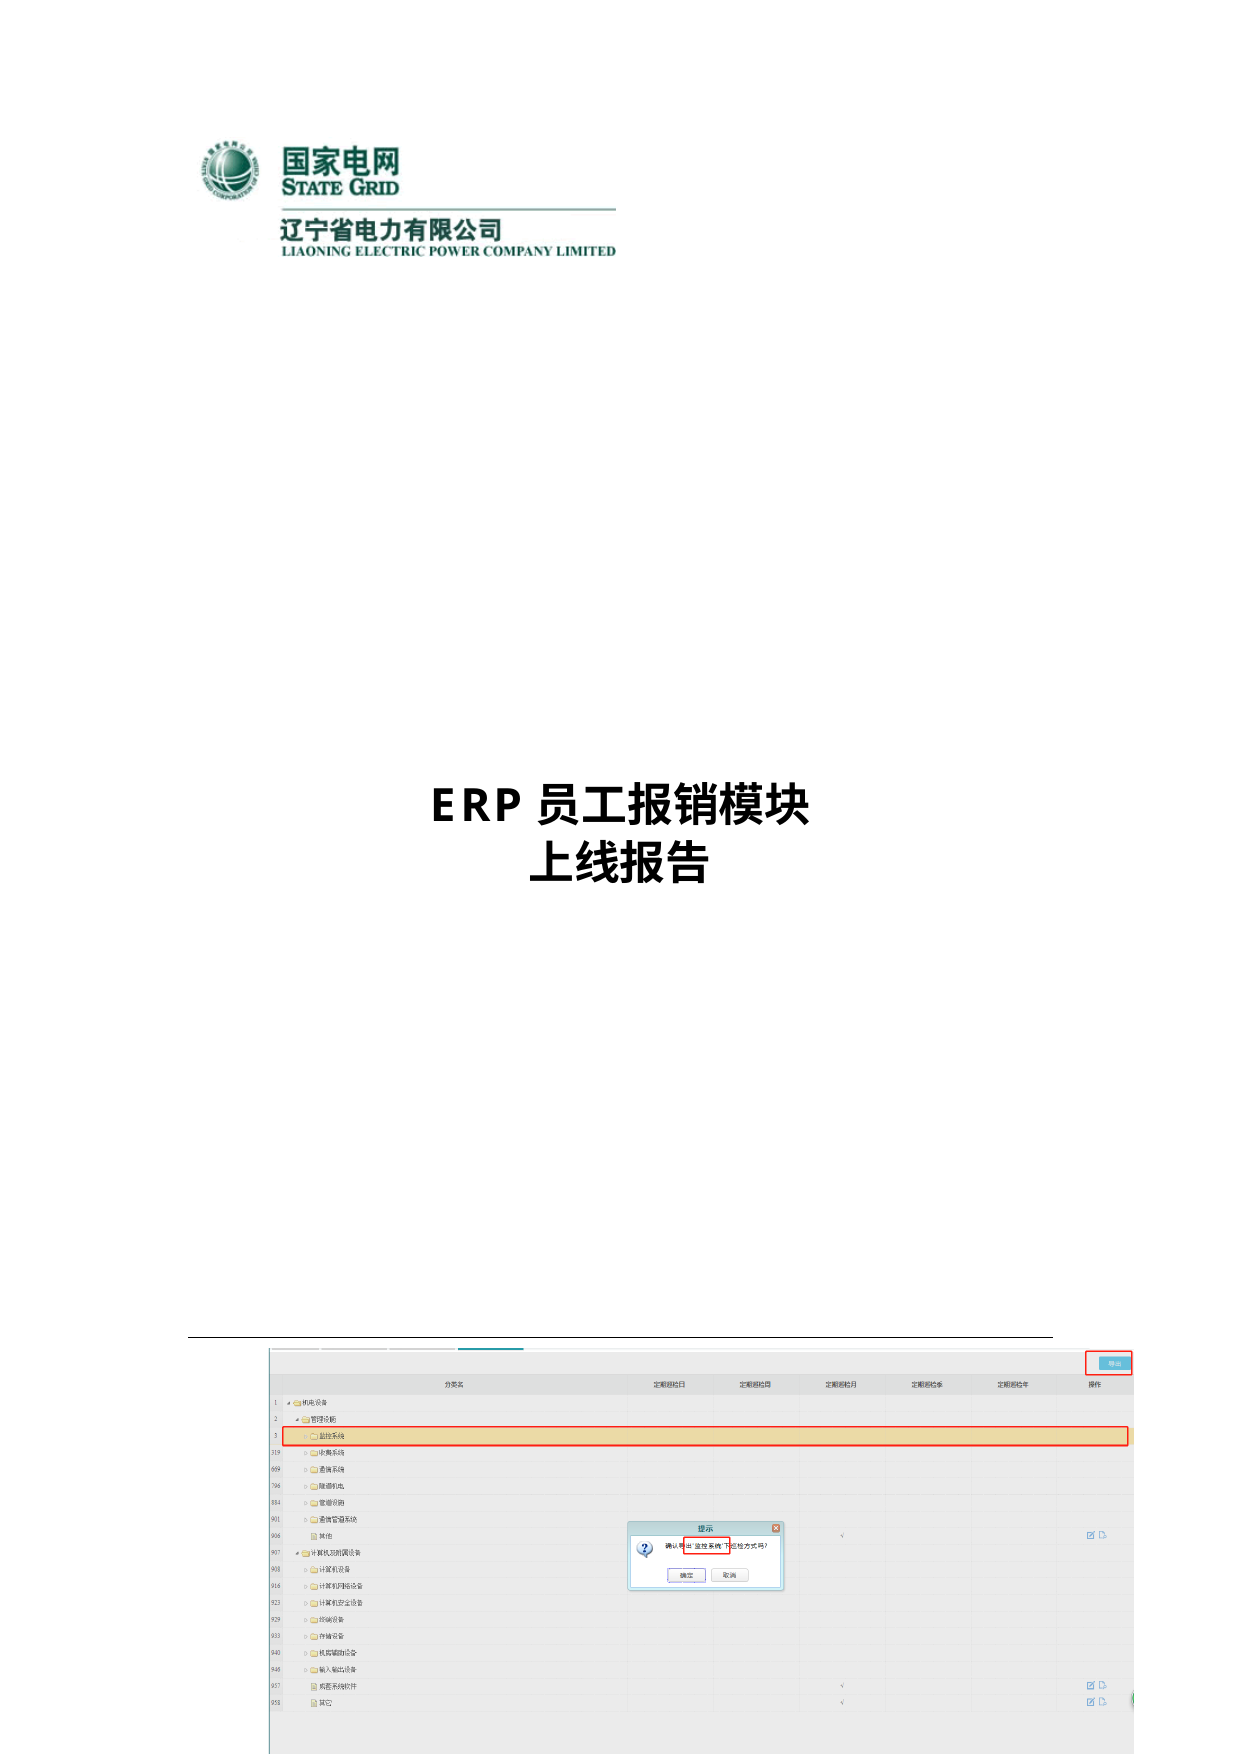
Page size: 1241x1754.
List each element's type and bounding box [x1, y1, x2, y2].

picture [268, 1348, 1134, 1754]
